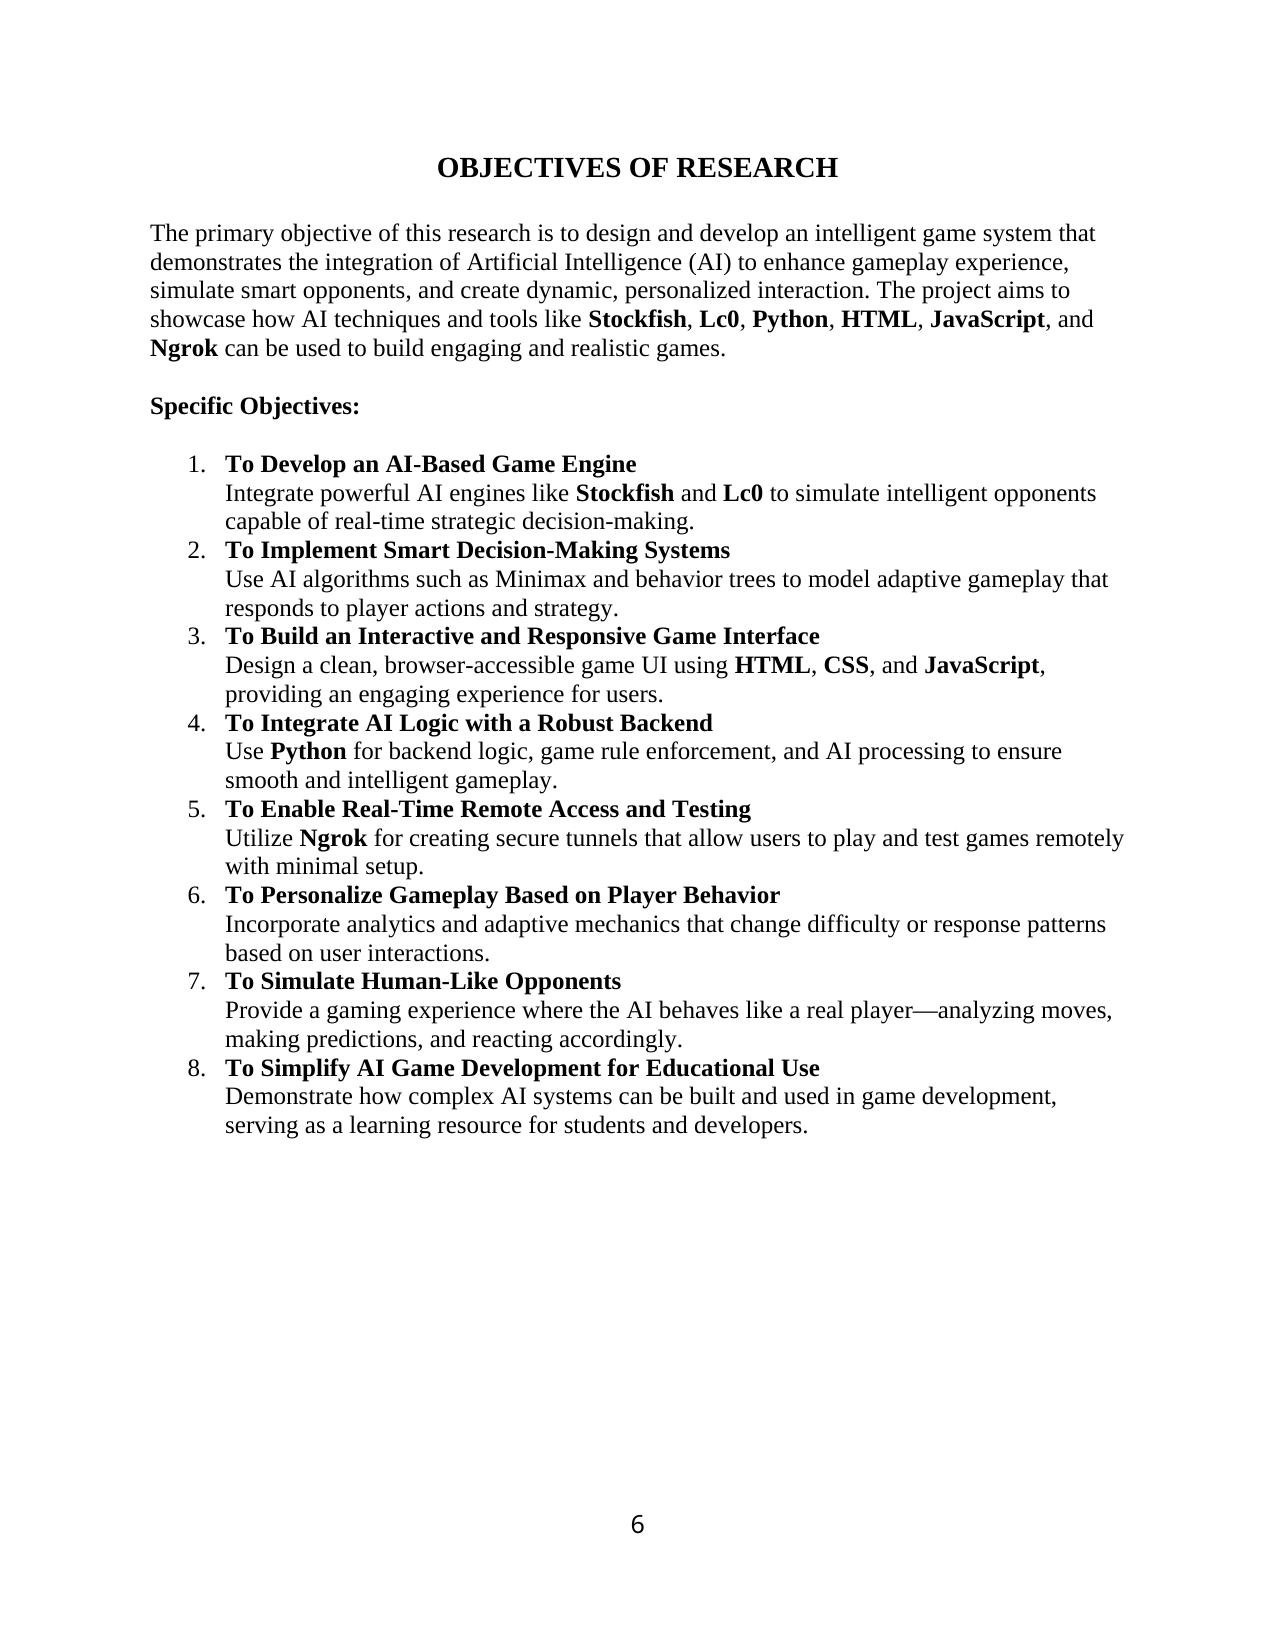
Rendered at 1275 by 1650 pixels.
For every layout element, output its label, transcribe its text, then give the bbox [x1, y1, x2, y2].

list To Build an Interactive and Responsive Game Interface Design a clean, browser-accessible game UI using HTML, CSS, and JavaScript, providing an engaging experience for users. [187, 621, 1125, 708]
list To Personalize Gameplay Based on Player Behavior Incorporate analytics and adaptive mechanics that change difficulty or response patterns based on user interactions. [187, 880, 1125, 966]
text OBJECTIVES OF RESEARCH [150, 150, 1125, 183]
text Specific Objectives: [150, 391, 1125, 420]
list To Integrate AI Logic with a Robust Backend Use Python for backend logic, game rule enforcement, and AI processing to ensure smooth and intelligent gameplay. [187, 708, 1125, 794]
list To Simplify AI Game Development for Educational Use Demonstrate how complex AI systems can be built and used in game development, serving as a learning resource for students and developers. [187, 1053, 1125, 1139]
list To Simulate Human-Like Opponents Provide a gaming experience where the AI behaves like a real player—analyzing moves, making predictions, and reacting accordingly. [187, 966, 1125, 1053]
text The primary objective of this research is to design and develop an intelligent game system that demonstrates the integration of Artificial Intelligence (AI) to enhance gameplay experience, simulate smart opponents, and create dynamic, personalized interaction. The project aims to showcase how AI techniques and tools like Stockfish, Lc0, Python, HTML, JavaScript, and Ngrok can be used to build engaging and realistic games. [150, 218, 1125, 362]
list To Enable Real-Time Remote Access and Testing Utilize Ngrok for creating secure tunnels that allow users to play and test games remotely with minimal setup. [187, 794, 1125, 880]
list To Develop an AI-Based Game Engine Integrate powerful AI engines like Stockfish and Lc0 to simulate intelligent opponents capable of real-time strategic decision-making. [187, 449, 1125, 535]
list To Implement Smart Decision-Making Systems Use AI algorithms such as Minimax and behavior trees to model adaptive gameplay that responds to player actions and strategy. [187, 535, 1125, 621]
